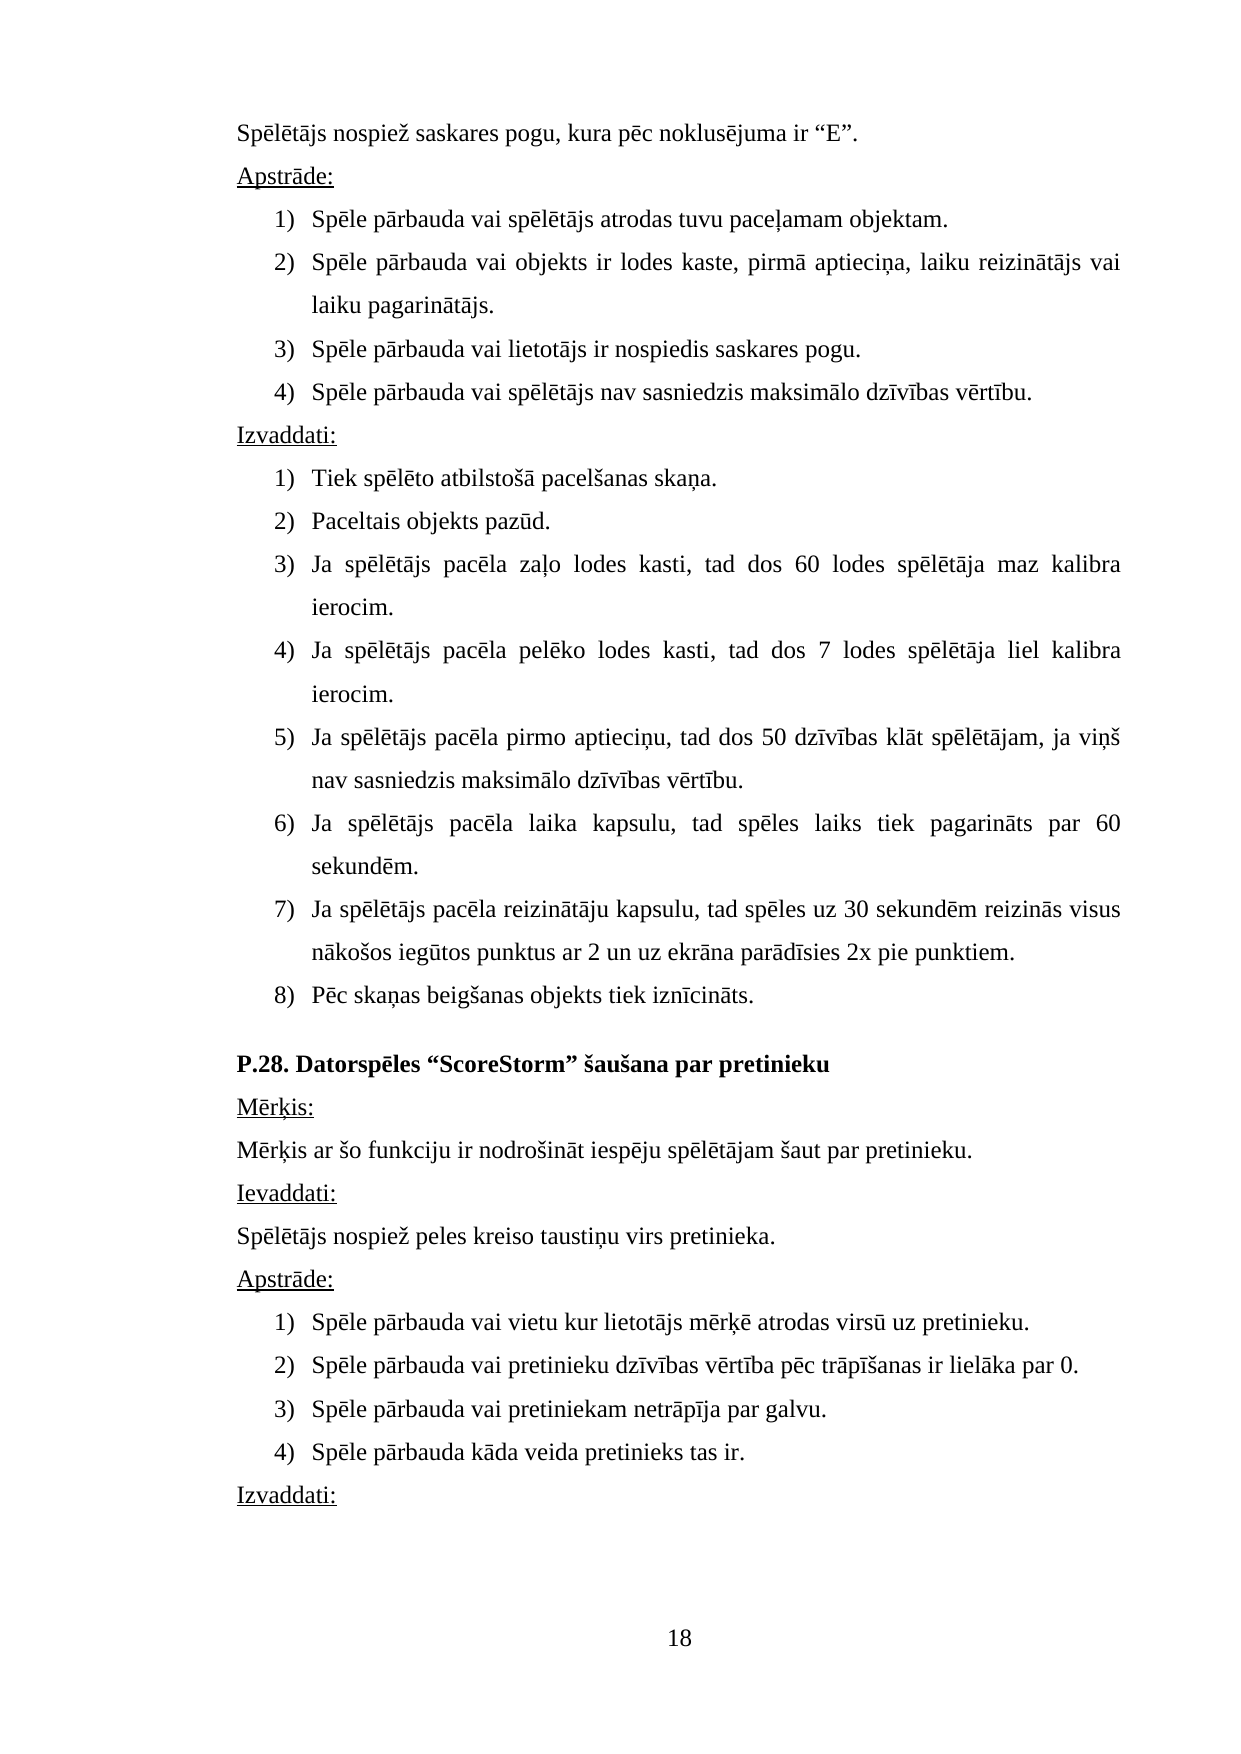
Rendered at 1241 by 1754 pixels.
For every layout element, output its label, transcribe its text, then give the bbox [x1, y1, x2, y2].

list Spēle pārbauda vai lietotājs ir nospiedis saskares pogu. [274, 334, 1122, 362]
list Ja spēlētājs pacēla zaļo lodes kasti, tad dos 60 lodes spēlētāja maz kalibra ierocim. [274, 549, 1122, 621]
list Spēle pārbauda vai spēlētājs atrodas tuvu paceļamam objektam. [274, 204, 1122, 233]
list Ja spēlētājs pacēla pelēko lodes kasti, tad dos 7 lodes spēlētāja liel kalibra ierocim. [274, 636, 1122, 707]
list Spēle pārbauda vai objekts ir lodes kaste, pirmā aptieciņa, laiku reizinātājs vai laiku pagarinātājs. [274, 247, 1122, 319]
list Spēle pārbauda vai pretinieku dzīvības vērtība pēc trāpīšanas ir lielāka par 0. [274, 1351, 1122, 1379]
text P.28. Datorspēles “ScoreStorm” šaušana par pretinieku [148, 1049, 1122, 1077]
text Spēlētājs nospiež peles kreiso taustiņu virs pretinieka. [148, 1221, 1122, 1250]
text Ievaddati: [148, 1178, 1122, 1207]
list Pēc skaņas beigšanas objekts tiek iznīcināts. [274, 981, 1122, 1009]
list Ja spēlētājs pacēla laika kapsulu, tad spēles laiks tiek pagarināts par 60 sekundēm. [274, 808, 1122, 880]
text Apstrāde: [148, 1264, 1122, 1293]
text Izvaddati: [148, 1480, 1122, 1509]
list Ja spēlētājs pacēla pirmo aptieciņu, tad dos 50 dzīvības klāt spēlētājam, ja viņš nav sasniedzis maksimālo dzīvības vērtību. [274, 722, 1122, 794]
list Spēle pārbauda kāda veida pretinieks tas ir. [274, 1437, 1122, 1466]
list Spēle pārbauda vai spēlētājs nav sasniedzis maksimālo dzīvības vērtību. [274, 377, 1122, 406]
list Tiek spēlēto atbilstošā pacelšanas skaņa. [274, 463, 1122, 492]
list Paceltais objekts pazūd. [274, 506, 1122, 535]
list Spēle pārbauda vai vietu kur lietotājs mērķē atrodas virsū uz pretinieku. [274, 1307, 1122, 1336]
list Spēle pārbauda vai pretiniekam netrāpīja par galvu. [274, 1394, 1122, 1422]
text Izvaddati: [148, 420, 1122, 449]
text Spēlētājs nospiež saskares pogu, kura pēc noklusējuma ir “E”. [148, 118, 1122, 147]
list Ja spēlētājs pacēla reizinātāju kapsulu, tad spēles uz 30 sekundēm reizinās visus nākošos iegūtos punktus ar 2 un uz ekrāna parādīsies 2x pie punktiem. [274, 894, 1122, 966]
text Apstrāde: [148, 161, 1122, 190]
text Mērķis: [148, 1092, 1122, 1121]
text Mērķis ar šo funkciju ir nodrošināt iespēju spēlētājam šaut par pretinieku. [148, 1135, 1122, 1164]
